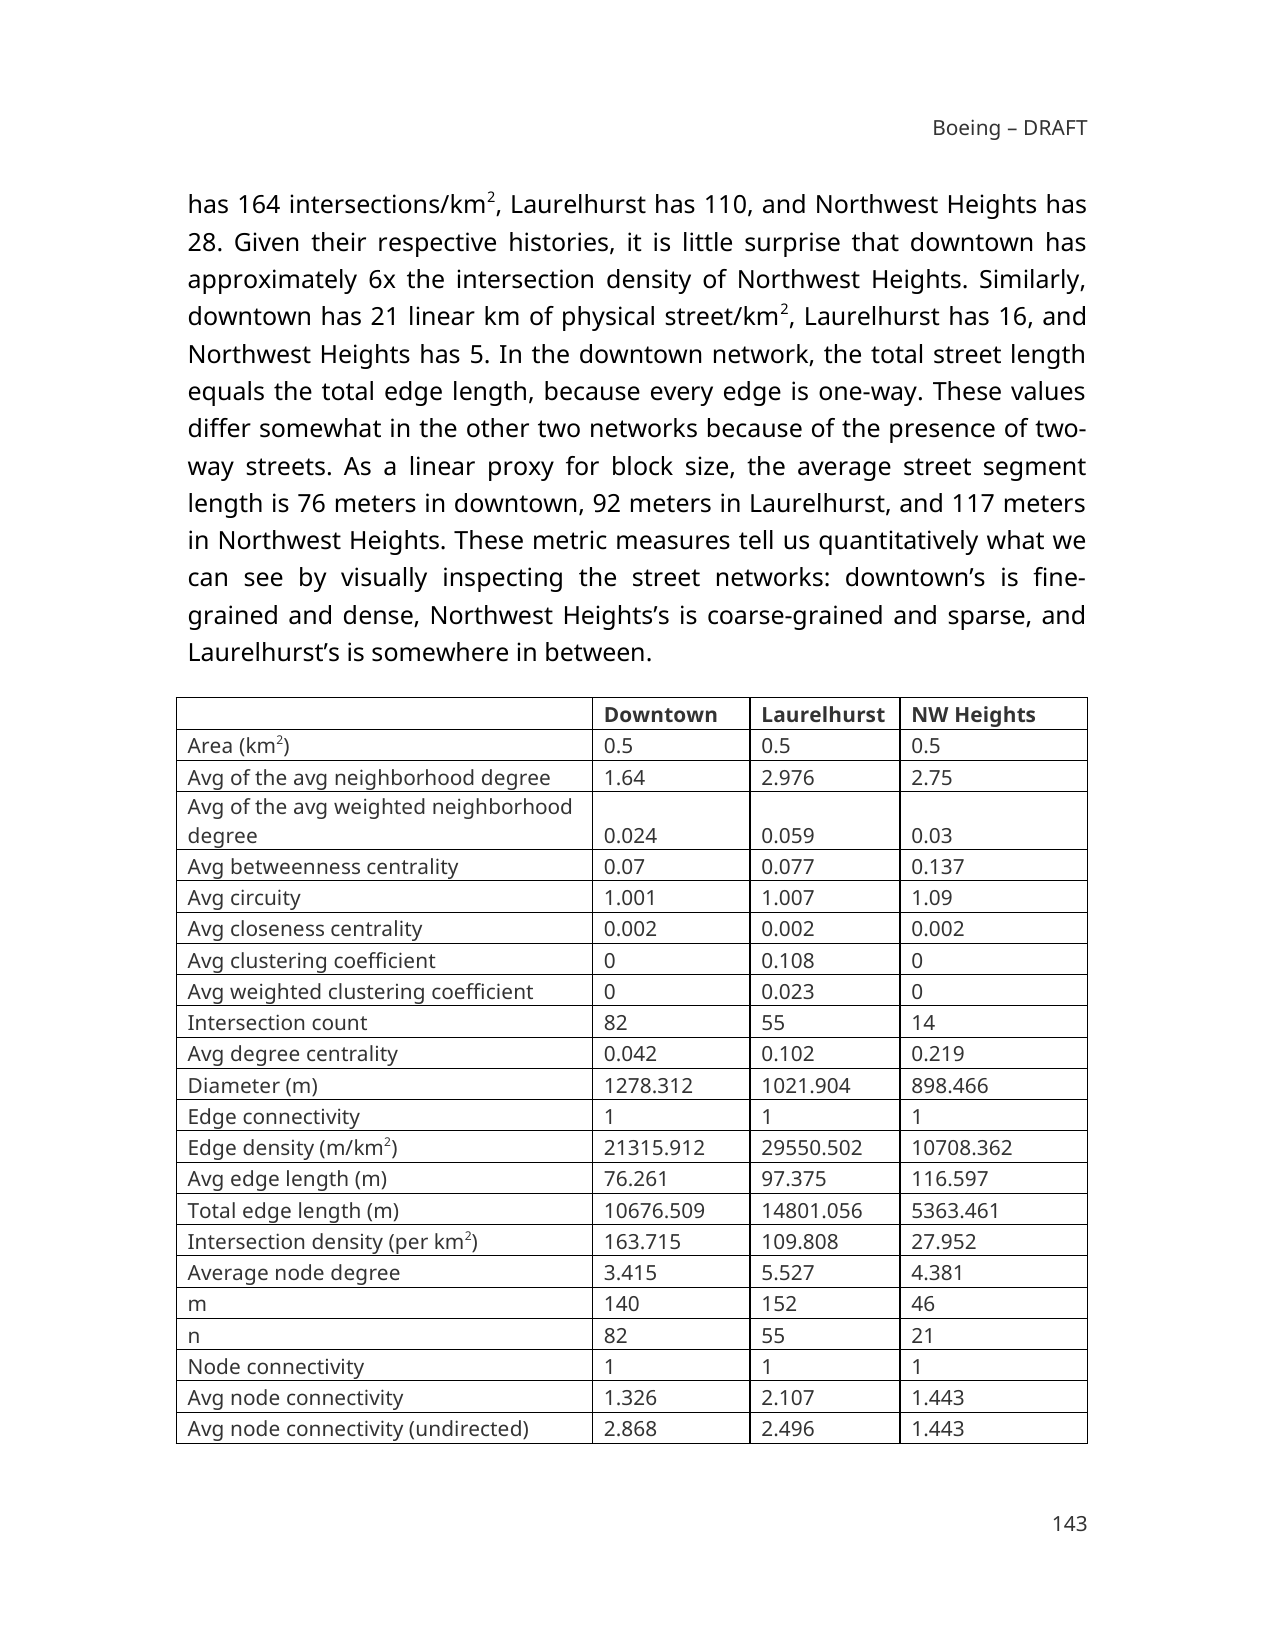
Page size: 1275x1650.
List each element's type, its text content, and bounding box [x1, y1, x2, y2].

table_cell Avg closeness centrality [177, 913, 592, 943]
table_cell Intersection count [177, 1006, 592, 1037]
table_cell 2.976 [751, 761, 899, 791]
table_cell 0.137 [901, 850, 1087, 880]
table_cell 1.007 [751, 881, 899, 912]
table_cell 2.868 [593, 1413, 749, 1443]
table_cell 0.108 [751, 944, 899, 974]
table_cell 0.024 [593, 792, 749, 849]
table_cell 0 [901, 944, 1087, 974]
table_header [177, 698, 592, 728]
table_cell Avg clustering coefficient [177, 944, 592, 974]
table_cell 1.09 [901, 881, 1087, 912]
table_cell Node connectivity [177, 1350, 592, 1380]
table_cell Average node degree [177, 1256, 592, 1287]
table_cell 0.102 [751, 1038, 899, 1068]
table_cell 1 [751, 1350, 899, 1380]
table_cell 0.219 [901, 1038, 1087, 1068]
table_cell 82 [593, 1006, 749, 1037]
table_cell 76.261 [593, 1163, 749, 1193]
table_cell 1.64 [593, 761, 749, 791]
table_cell 4.381 [901, 1256, 1087, 1287]
table_cell 0.002 [751, 913, 899, 943]
table_cell 97.375 [751, 1163, 899, 1193]
table_cell Total edge length (m) [177, 1194, 592, 1224]
table_cell Avg weighted clustering coefficient [177, 975, 592, 1005]
table_cell 14 [901, 1006, 1087, 1037]
table_cell 898.466 [901, 1069, 1087, 1099]
table_cell 5.527 [751, 1256, 899, 1287]
table_cell 0.5 [901, 730, 1087, 760]
table_cell 0.042 [593, 1038, 749, 1068]
table_cell Avg of the avg weighted neighborhood degree [177, 792, 592, 849]
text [187, 187, 1087, 669]
table_cell Avg edge length (m) [177, 1163, 592, 1193]
table_cell n [177, 1319, 592, 1349]
table_cell 0.002 [901, 913, 1087, 943]
table_cell 3.415 [593, 1256, 749, 1287]
table_cell Avg node connectivity [177, 1381, 592, 1412]
table_cell 1 [593, 1350, 749, 1380]
table_cell 5363.461 [901, 1194, 1087, 1224]
table_cell 0.077 [751, 850, 899, 880]
table_cell 10676.509 [593, 1194, 749, 1224]
table_cell 21 [901, 1319, 1087, 1349]
table_cell 1.443 [901, 1413, 1087, 1443]
table_cell 27.952 [901, 1225, 1087, 1255]
table_header Laurelhurst [751, 698, 899, 728]
table_header NW Heights [901, 698, 1087, 728]
table_cell 14801.056 [751, 1194, 899, 1224]
table_cell 1 [901, 1100, 1087, 1130]
table_cell 1.326 [593, 1381, 749, 1412]
table_cell 2.107 [751, 1381, 899, 1412]
table_cell 1 [751, 1100, 899, 1130]
table_cell 0 [901, 975, 1087, 1005]
table_cell 1.443 [901, 1381, 1087, 1412]
table_cell 1.001 [593, 881, 749, 912]
table_cell Avg circuity [177, 881, 592, 912]
table_cell 10708.362 [901, 1131, 1087, 1162]
table_cell Area (km2) [177, 730, 592, 760]
table_cell 1 [593, 1100, 749, 1130]
table_cell 55 [751, 1319, 899, 1349]
table_cell 0 [593, 944, 749, 974]
table_cell 29550.502 [751, 1131, 899, 1162]
table_cell 0.023 [751, 975, 899, 1005]
table_cell 21315.912 [593, 1131, 749, 1162]
table_cell 109.808 [751, 1225, 899, 1255]
table_header Downtown [593, 698, 749, 728]
table_cell 1278.312 [593, 1069, 749, 1099]
table_cell Avg betweenness centrality [177, 850, 592, 880]
table_cell 46 [901, 1288, 1087, 1318]
table_cell 152 [751, 1288, 899, 1318]
table_cell 0 [593, 975, 749, 1005]
table_cell Edge density (m/km2) [177, 1131, 592, 1162]
table_cell 0.5 [593, 730, 749, 760]
table_cell 2.496 [751, 1413, 899, 1443]
table_cell m [177, 1288, 592, 1318]
table_cell Edge connectivity [177, 1100, 592, 1130]
table_cell 1 [901, 1350, 1087, 1380]
table_cell Avg of the avg neighborhood degree [177, 761, 592, 791]
table_cell Diameter (m) [177, 1069, 592, 1099]
table_cell 0.03 [901, 792, 1087, 849]
table_cell 82 [593, 1319, 749, 1349]
table_cell 0.059 [751, 792, 899, 849]
table_cell 0.07 [593, 850, 749, 880]
table_cell 0.002 [593, 913, 749, 943]
table_cell 116.597 [901, 1163, 1087, 1193]
table_cell 0.5 [751, 730, 899, 760]
table_cell 2.75 [901, 761, 1087, 791]
table_cell 140 [593, 1288, 749, 1318]
table_cell Avg degree centrality [177, 1038, 592, 1068]
table_cell 1021.904 [751, 1069, 899, 1099]
table_cell Avg node connectivity (undirected) [177, 1413, 592, 1443]
table_cell 55 [751, 1006, 899, 1037]
table_cell 163.715 [593, 1225, 749, 1255]
table_cell Intersection density (per km2) [177, 1225, 592, 1255]
